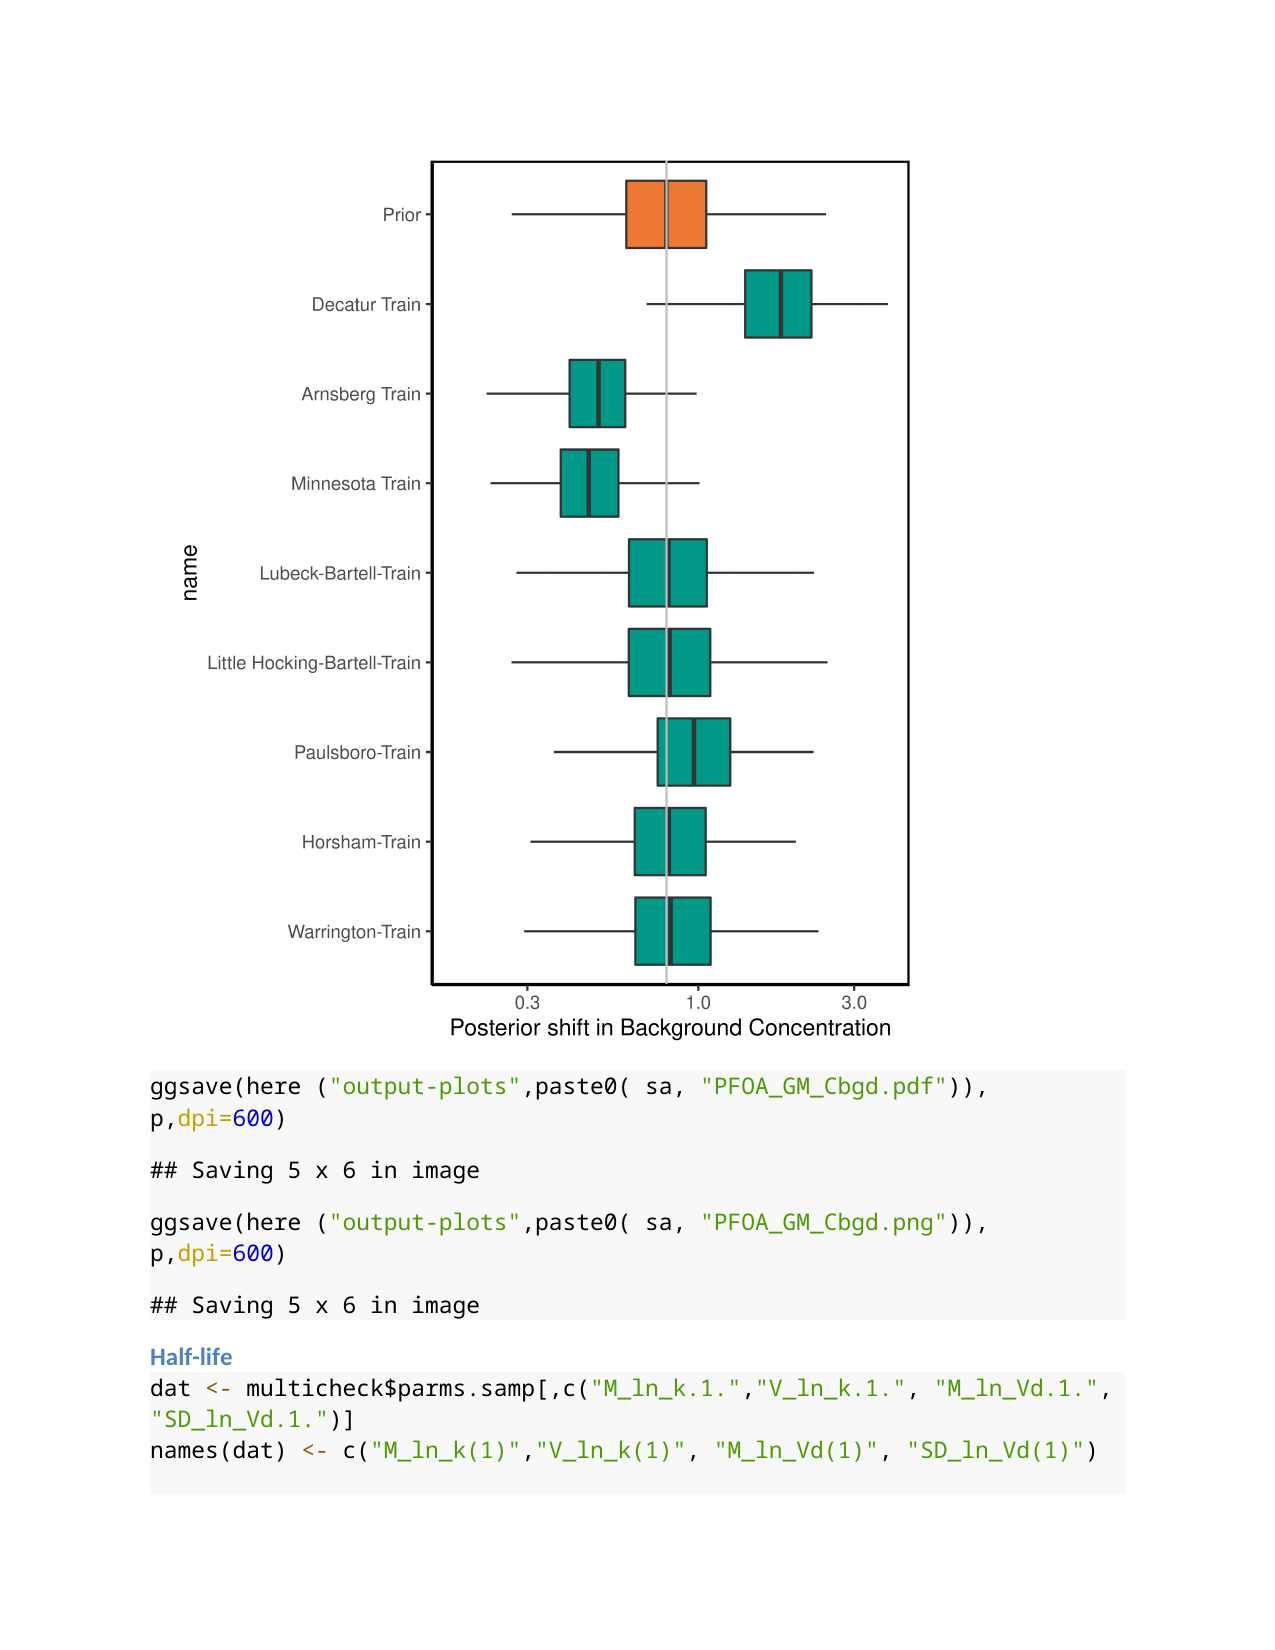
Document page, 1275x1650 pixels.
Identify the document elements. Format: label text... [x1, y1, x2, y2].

text ## Saving 5 x 6 in image [150, 1289, 1125, 1320]
subtitle Half-life [150, 1341, 1125, 1372]
text ggsave(here ("output-plots",paste0( sa, "PFOA_GM_Cbgd.png")), p,dpi=600) [287, 1206, 1125, 1268]
picture [168, 150, 920, 1052]
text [150, 1372, 1125, 1494]
text ggsave(here ("output-plots",paste0( sa, "PFOA_GM_Cbgd.pdf")), p,dpi=600) [287, 1070, 1125, 1133]
text ## Saving 5 x 6 in image [150, 1153, 1125, 1185]
